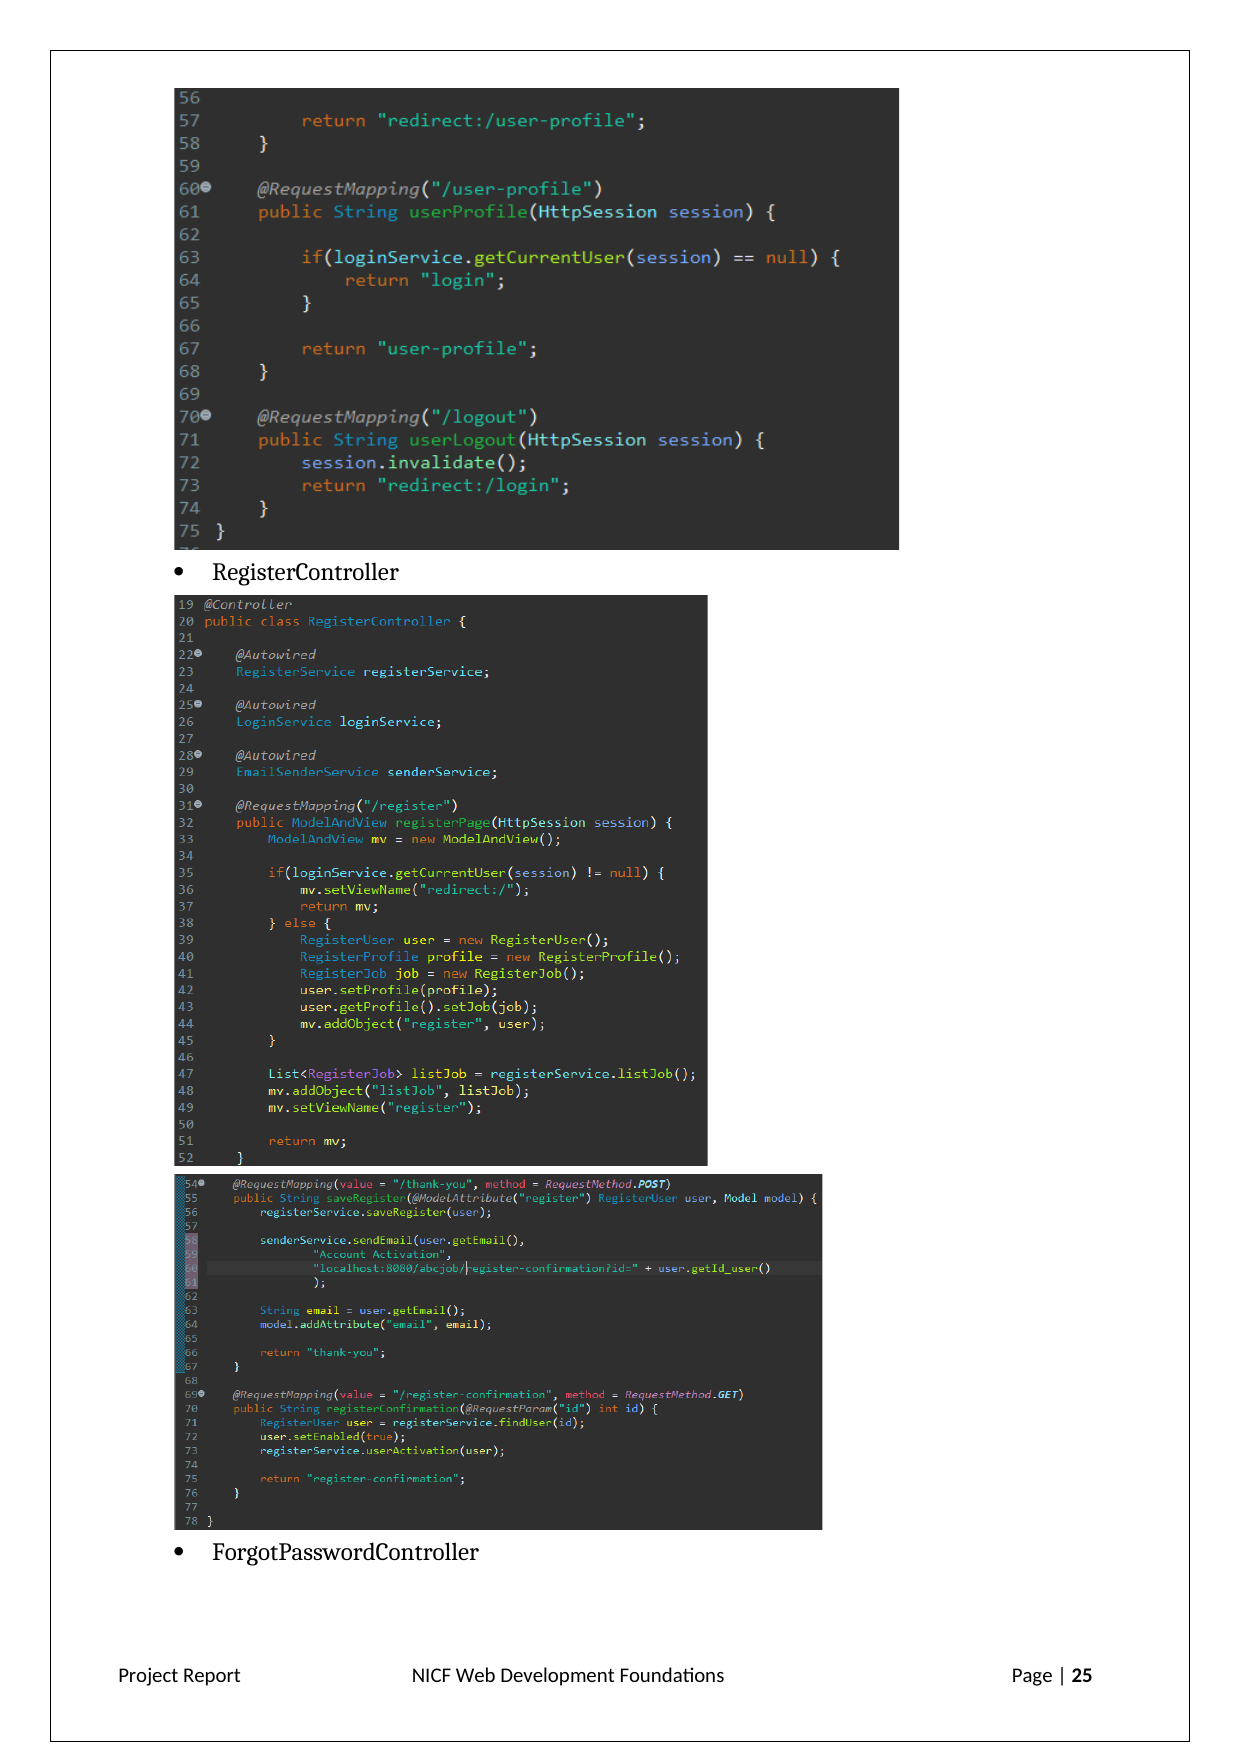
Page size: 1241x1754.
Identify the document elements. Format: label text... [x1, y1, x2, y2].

picture [174, 88, 900, 550]
picture [174, 1174, 823, 1530]
picture [174, 595, 708, 1166]
list RegisterController [174, 558, 1122, 587]
list ForgotPasswordController [174, 1538, 1122, 1566]
